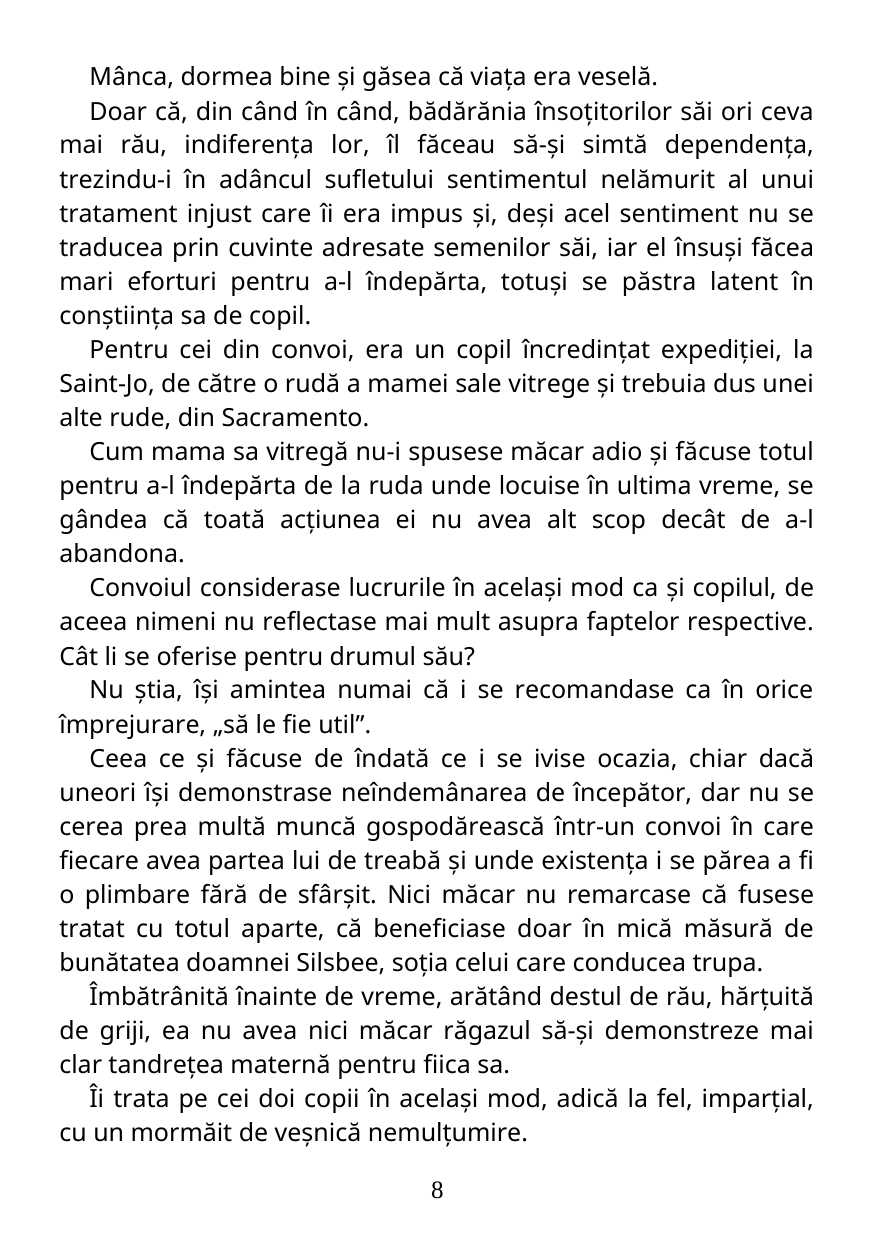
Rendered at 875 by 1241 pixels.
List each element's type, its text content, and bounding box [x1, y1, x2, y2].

text Cum mama sa vitregă nu-i spusese măcar adio şi făcuse totul pentru a-l îndepărta de la ruda unde locuise în ultima vreme, se gândea că toată acţiunea ei nu avea alt scop decât de a-l abandona. [59, 434, 815, 570]
text Pentru cei din convoi, era un copil încredinţat expediţiei, la Saint-Jo, de către o rudă a mamei sale vitrege şi trebuia dus unei alte rude, din Sacramento. [59, 332, 815, 434]
text Convoiul considerase lucrurile în acelaşi mod ca şi copilul, de aceea nimeni nu reflectase mai mult asupra faptelor respective. Cât li se oferise pentru drumul său? [59, 570, 815, 672]
text Îi trata pe cei doi copii în acelaşi mod, adică la fel, imparţial, cu un mormăit de veşnică nemulţumire. [59, 1081, 815, 1149]
text Nu ştia, îşi amintea numai că i se recomandase ca în orice împrejurare, „să le fie util”. [59, 672, 815, 740]
text Doar că, din când în când, bădărănia însoţitorilor săi ori ceva mai rău, indiferenţa lor, îl făceau să-şi simtă dependenţa, trezindu-i în adâncul sufletului sentimentul nelămurit al unui tratament injust care îi era impus şi, deşi acel sentiment nu se traducea prin cuvinte adresate semenilor săi, iar el însuşi făcea mari eforturi pentru a-l îndepărta, totuşi se păstra latent în conştiinţa sa de copil. [59, 93, 815, 332]
text Mânca, dormea bine şi găsea că viaţa era veselă. [59, 59, 815, 93]
text Ceea ce şi făcuse de îndată ce i se ivise ocazia, chiar dacă uneori îşi demonstrase neîndemânarea de începător, dar nu se cerea prea multă muncă gospodărească într-un convoi în care fiecare avea partea lui de treabă şi unde existenţa i se părea a fi o plimbare fără de sfârşit. Nici măcar nu remarcase că fusese tratat cu totul aparte, că beneficiase doar în mică măsură de bunătatea doamnei Silsbee, soţia celui care conducea trupa. [59, 740, 815, 979]
text Îmbătrânită înainte de vreme, arătând destul de rău, hărţuită de griji, ea nu avea nici măcar răgazul să-şi demonstreze mai clar tandreţea maternă pentru fiica sa. [59, 979, 815, 1081]
